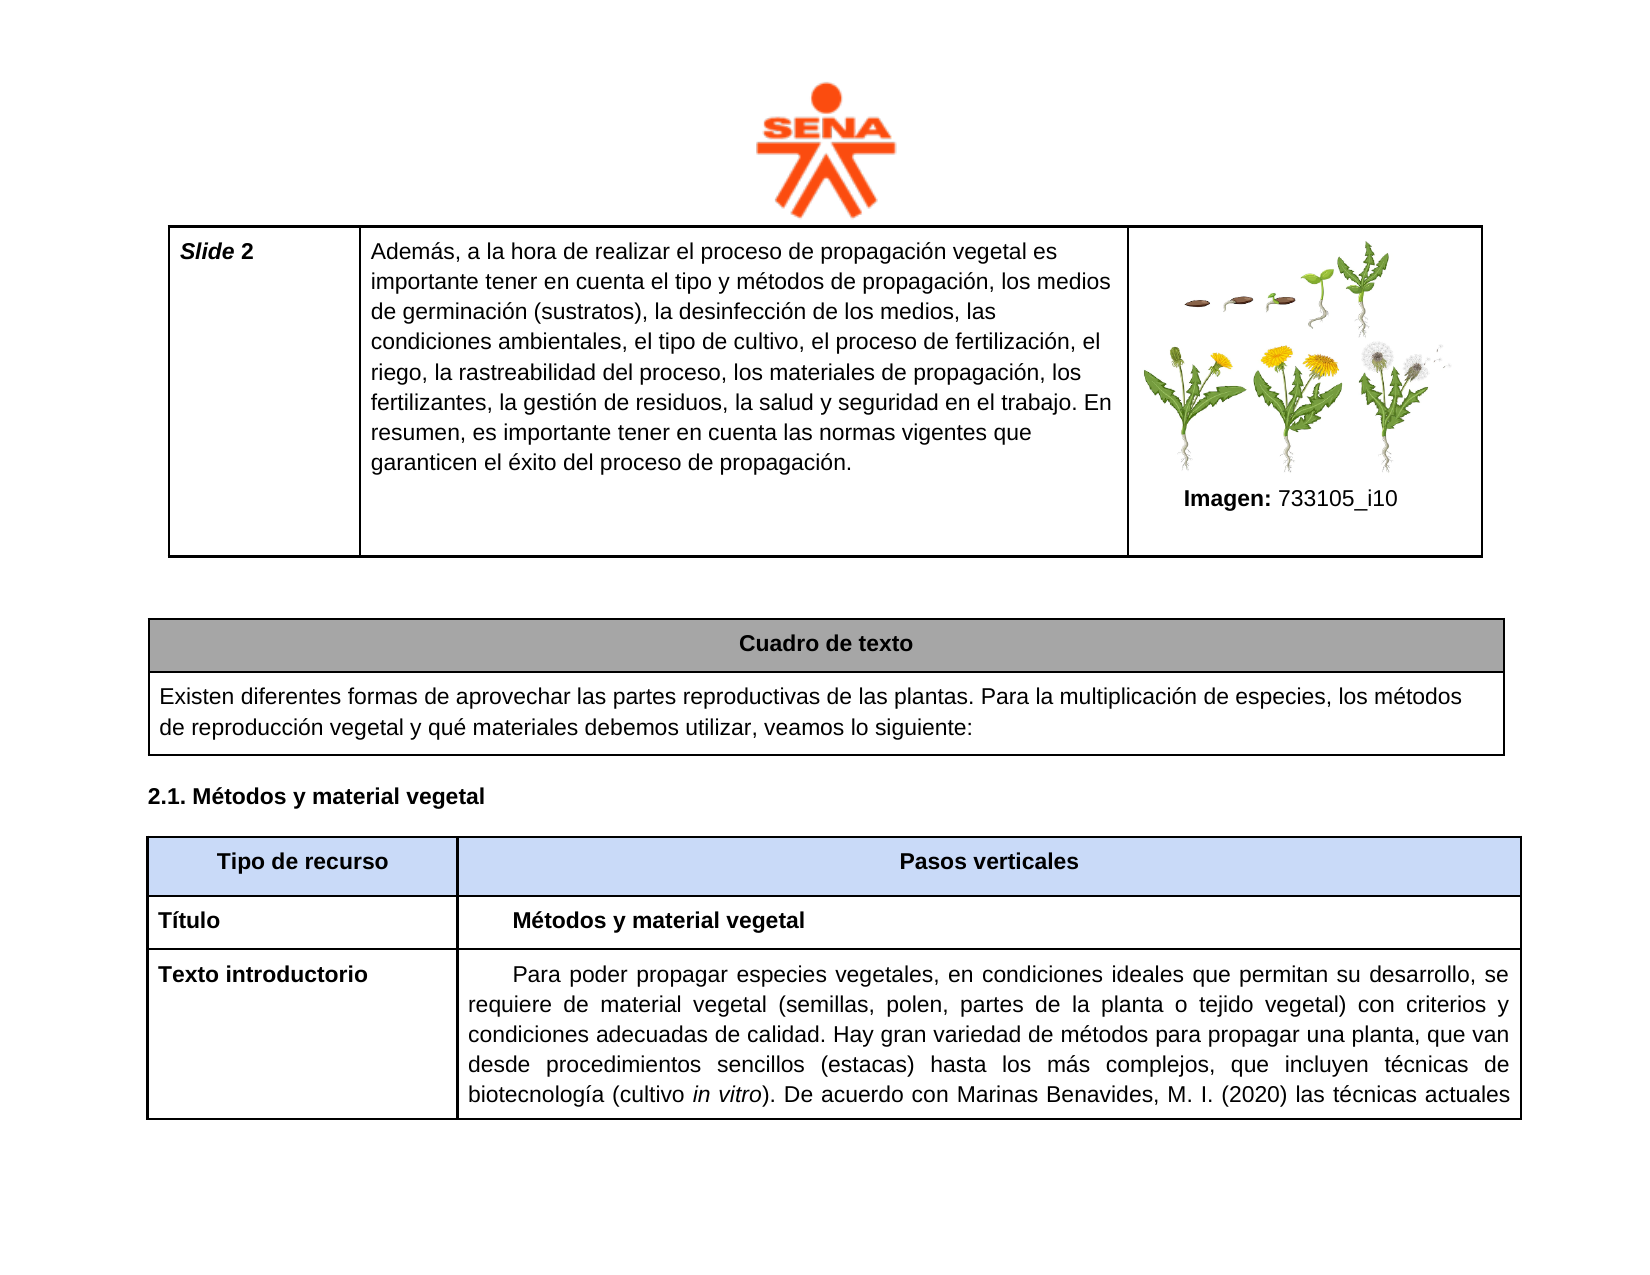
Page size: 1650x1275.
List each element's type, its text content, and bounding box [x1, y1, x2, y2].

table_header Cuadro de texto [150, 620, 1503, 671]
picture [1139, 237, 1456, 476]
table_header Tipo de recurso [149, 838, 456, 895]
table_cell Título [149, 897, 456, 948]
table_cell Métodos y material vegetal [459, 897, 1520, 948]
table_cell Existen diferentes formas de aprovechar las partes reproductivas de las plantas. Para la multiplicación de especies, los métodos de reproducción vegetal y qué materiales debemos utilizar, veamos lo siguiente: [150, 673, 1503, 754]
picture [744, 73, 906, 225]
table_header Pasos verticales [459, 838, 1520, 895]
text 2.1. Métodos y material vegetal [148, 783, 1502, 809]
table_cell Texto introductorio [149, 950, 456, 1118]
table_cell Slide 2 [170, 228, 359, 555]
table_cell Imagen: 733105_i10 [1129, 228, 1481, 555]
table_cell Además, a la hora de realizar el proceso de propagación vegetal es importante tener en cuenta el tipo y métodos de propagación, los medios de germinación (sustratos), la desinfección de los medios, las condiciones ambientales, el tipo de cultivo, el proceso de fertilización, el riego, la rastreabilidad del proceso, los materiales de propagación, los fertilizantes, la gestión de residuos, la salud y seguridad en el trabajo. En resumen, es importante tener en cuenta las normas vigentes que garanticen el éxito del proceso de propagación. [361, 228, 1127, 555]
